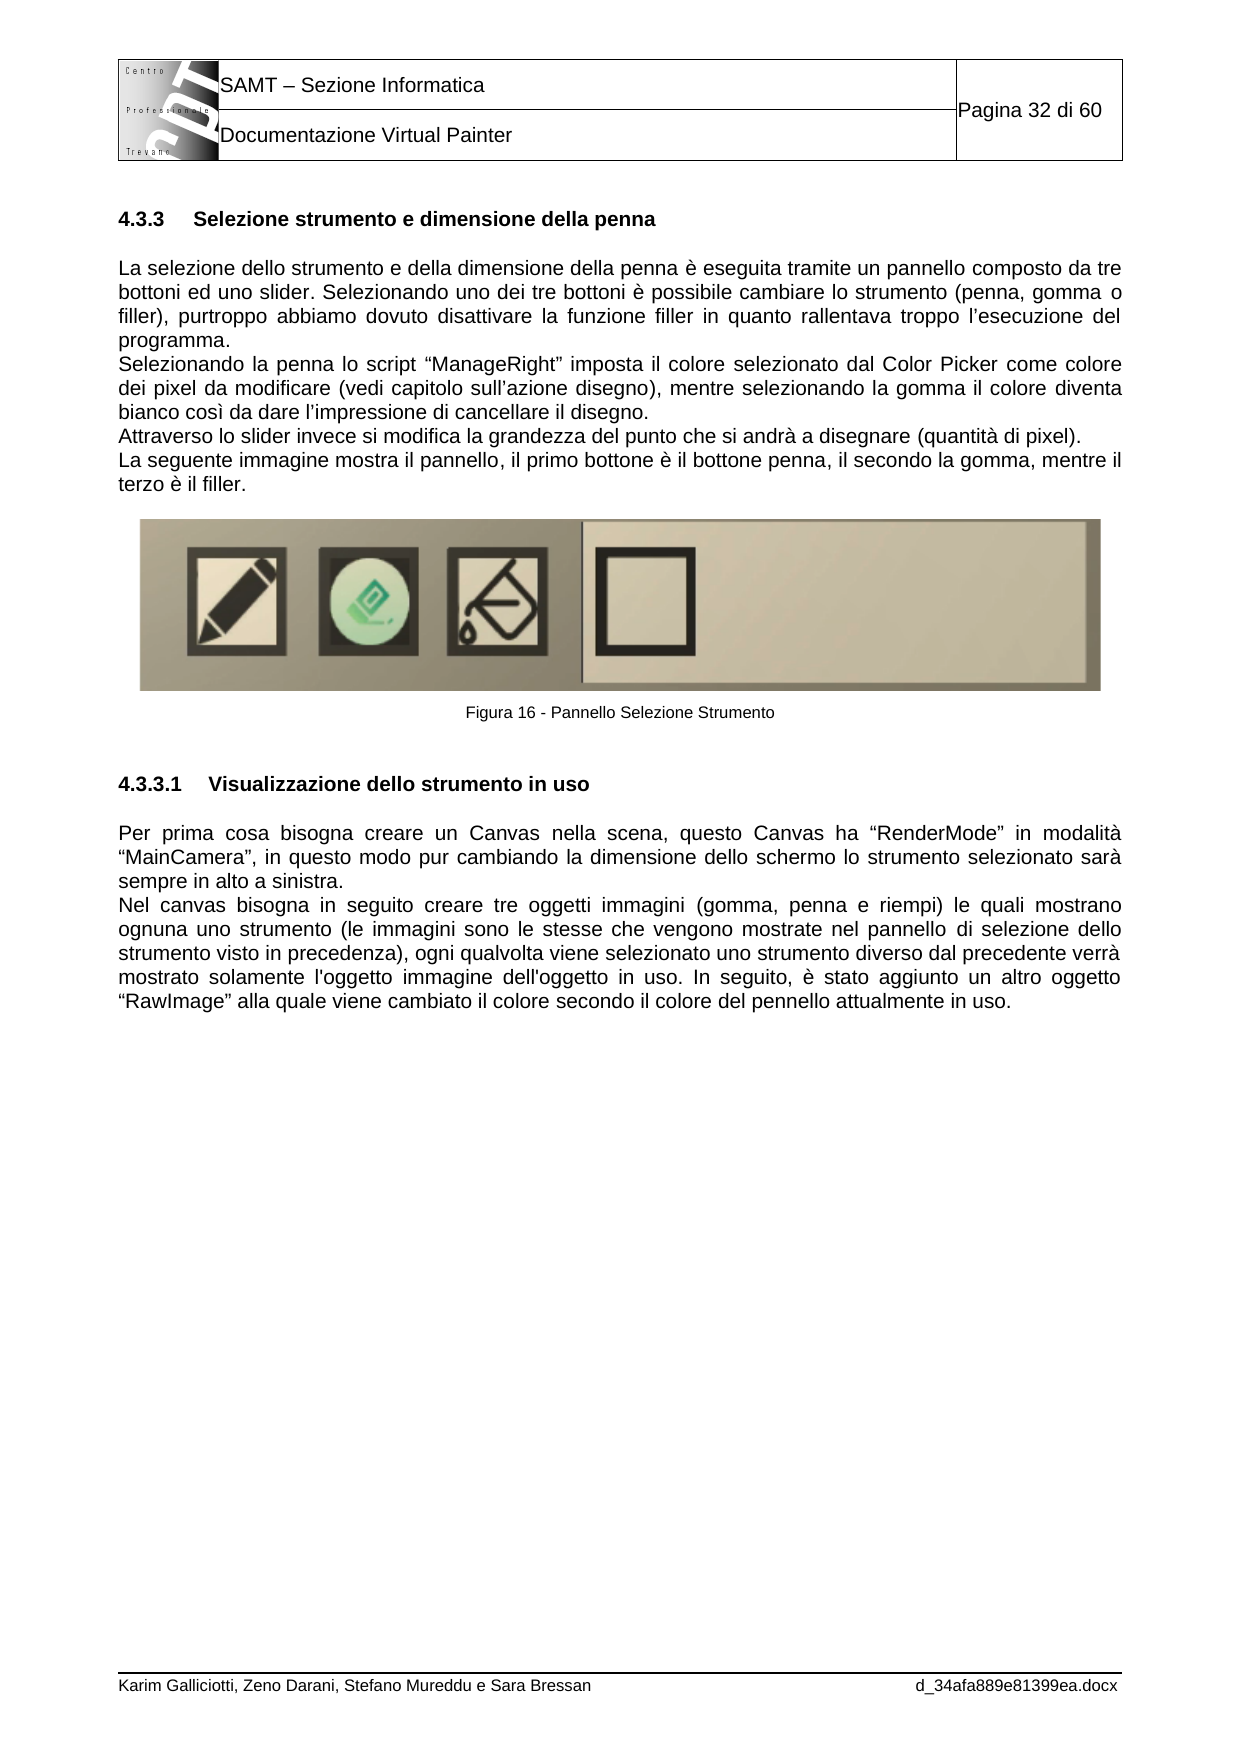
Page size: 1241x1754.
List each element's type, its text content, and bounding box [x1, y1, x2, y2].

subtitle Visualizzazione dello strumento in uso [118, 772, 1122, 796]
text Per prima cosa bisogna creare un Canvas nella scena, questo Canvas ha “RenderMode” in modalità “MainCamera”, in questo modo pur cambiando la dimensione dello schermo lo strumento selezionato sarà sempre in alto a sinistra. [118, 821, 1122, 893]
picture [139, 519, 1101, 691]
text Nel canvas bisogna in seguito creare tre oggetti immagini (gomma, penna e riempi) le quali mostrano ognuna uno strumento (le immagini sono le stesse che vengono mostrate nel pannello di selezione dello strumento visto in precedenza), ogni qualvolta viene selezionato uno strumento diverso dal precedente verrà mostrato solamente l'oggetto immagine dell'oggetto in uso. In seguito, è stato aggiunto un altro oggetto “RawImage” alla quale viene cambiato il colore secondo il colore del pennello attualmente in uso. [118, 893, 1122, 1013]
text La selezione dello strumento e della dimensione della penna è eseguita tramite un pannello composto da tre bottoni ed uno slider. Selezionando uno dei tre bottoni è possibile cambiare lo strumento (penna, gomma o filler), purtroppo abbiamo dovuto disattivare la funzione filler in quanto rallentava troppo l’esecuzione del programma. Selezionando la penna lo script “ManageRight” imposta il colore selezionato dal Color Picker come colore dei pixel da modificare (vedi capitolo sull’azione disegno), mentre selezionando la gomma il colore diventa bianco così da dare l’impressione di cancellare il disegno. [118, 256, 1122, 423]
text La seguente immagine mostra il pannello, il primo bottone è il bottone penna, il secondo la gomma, mentre il terzo è il filler. [118, 447, 1122, 495]
picture [118, 60, 219, 160]
text Attraverso lo slider invece si modifica la grandezza del punto che si andrà a disegnare (quantità di pixel). [118, 423, 1122, 447]
subtitle Selezione strumento e dimensione della penna [118, 207, 1122, 231]
